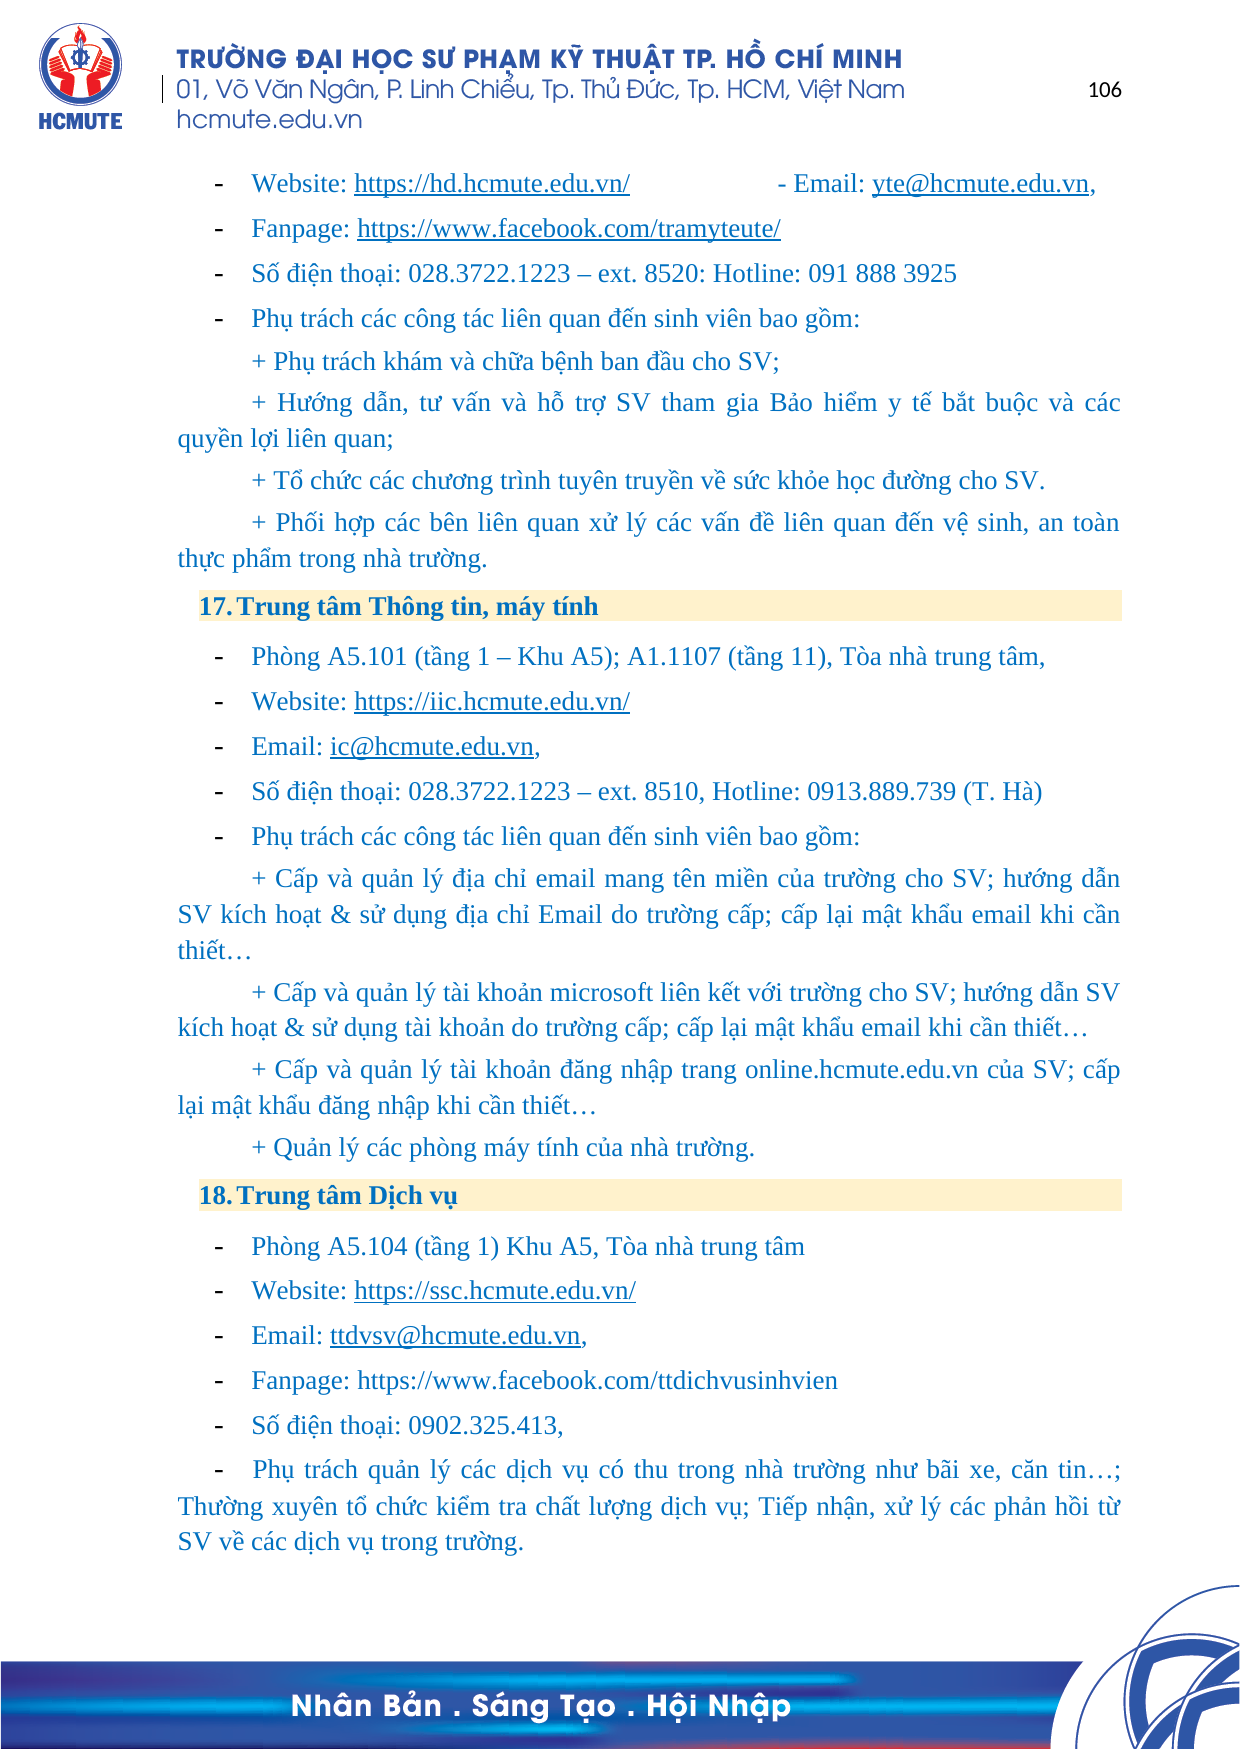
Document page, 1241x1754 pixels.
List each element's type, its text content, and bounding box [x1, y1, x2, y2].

text + Cấp và quản lý tài khoản microsoft liên kết với trường cho SV; hướng dẫn SV kích hoạt & sử dụng tài khoản do trường cấp; cấp lại mật khẩu email khi cần thiết… [177, 976, 1122, 1043]
text + Phối hợp các bên liên quan xử lý các vấn đề liên quan đến vệ sinh, an toàn thực phẩm trong nhà trường. [177, 506, 1122, 573]
list Phụ trách quản lý các dịch vụ có thu trong nhà trường như bãi xe, căn tin…; Thường xuyên tổ chức kiểm tra chất lượng dịch vụ; Tiếp nhận, xử lý các phản hồi từ SV về các dịch vụ trong trường. [177, 1452, 1122, 1557]
list Fanpage: https://www.facebook.com/ttdichvusinhvien [214, 1362, 1122, 1396]
list Phòng A5.101 (tầng 1 – Khu A5); A1.1107 (tầng 11), Tòa nhà trung tâm, [214, 638, 1122, 672]
text + Phụ trách khám và chữa bệnh ban đầu cho SV; [177, 344, 1122, 376]
list Phòng A5.104 (tầng 1) Khu A5, Tòa nhà trung tâm [214, 1228, 1122, 1261]
list Số điện thoại: 028.3722.1223 – ext. 8520: Hotline: 091 888 3925 [214, 255, 1122, 288]
text + Hướng dẫn, tư vấn và hỗ trợ SV tham gia Bảo hiểm y tế bắt buộc và các quyền lợi liên quan; [177, 387, 1122, 453]
picture [0, 0, 1240, 1749]
text + Cấp và quản lý tài khoản đăng nhập trang online.hcmute.edu.vn của SV; cấp lại mật khẩu đăng nhập khi cần thiết… [177, 1053, 1122, 1120]
text + Tổ chức các chương trình tuyên truyền về sức khỏe học đường cho SV. [177, 464, 1122, 495]
text + Cấp và quản lý địa chỉ email mang tên miền của trường cho SV; hướng dẫn SV kích hoạt & sử dụng địa chỉ Email do trường cấp; cấp lại mật khẩu email khi cần thiết… [177, 862, 1122, 965]
list Email: ttdvsv@hcmute.edu.vn, [214, 1317, 1122, 1351]
subtitle Trung tâm Thông tin, máy tính [199, 590, 1122, 621]
list Fanpage: https://www.facebook.com/tramyteute/ [214, 210, 1122, 244]
list Website: https://hd.hcmute.edu.vn/ - Email: yte@hcmute.edu.vn, [214, 165, 1122, 199]
list Phụ trách các công tác liên quan đến sinh viên bao gồm: [214, 818, 1122, 851]
list Số điện thoại: 028.3722.1223 – ext. 8510, Hotline: 0913.889.739 (T. Hà) [214, 773, 1122, 806]
list Website: https://iic.hcmute.edu.vn/ [214, 683, 1122, 717]
list Số điện thoại: 0902.325.413, [214, 1407, 1122, 1440]
list Email: ic@hcmute.edu.vn, [214, 728, 1122, 762]
text + Quản lý các phòng máy tính của nhà trường. [177, 1131, 1122, 1162]
list Phụ trách các công tác liên quan đến sinh viên bao gồm: [214, 300, 1122, 333]
list Website: https://ssc.hcmute.edu.vn/ [214, 1272, 1122, 1306]
subtitle Trung tâm Dịch vụ [199, 1179, 1122, 1211]
